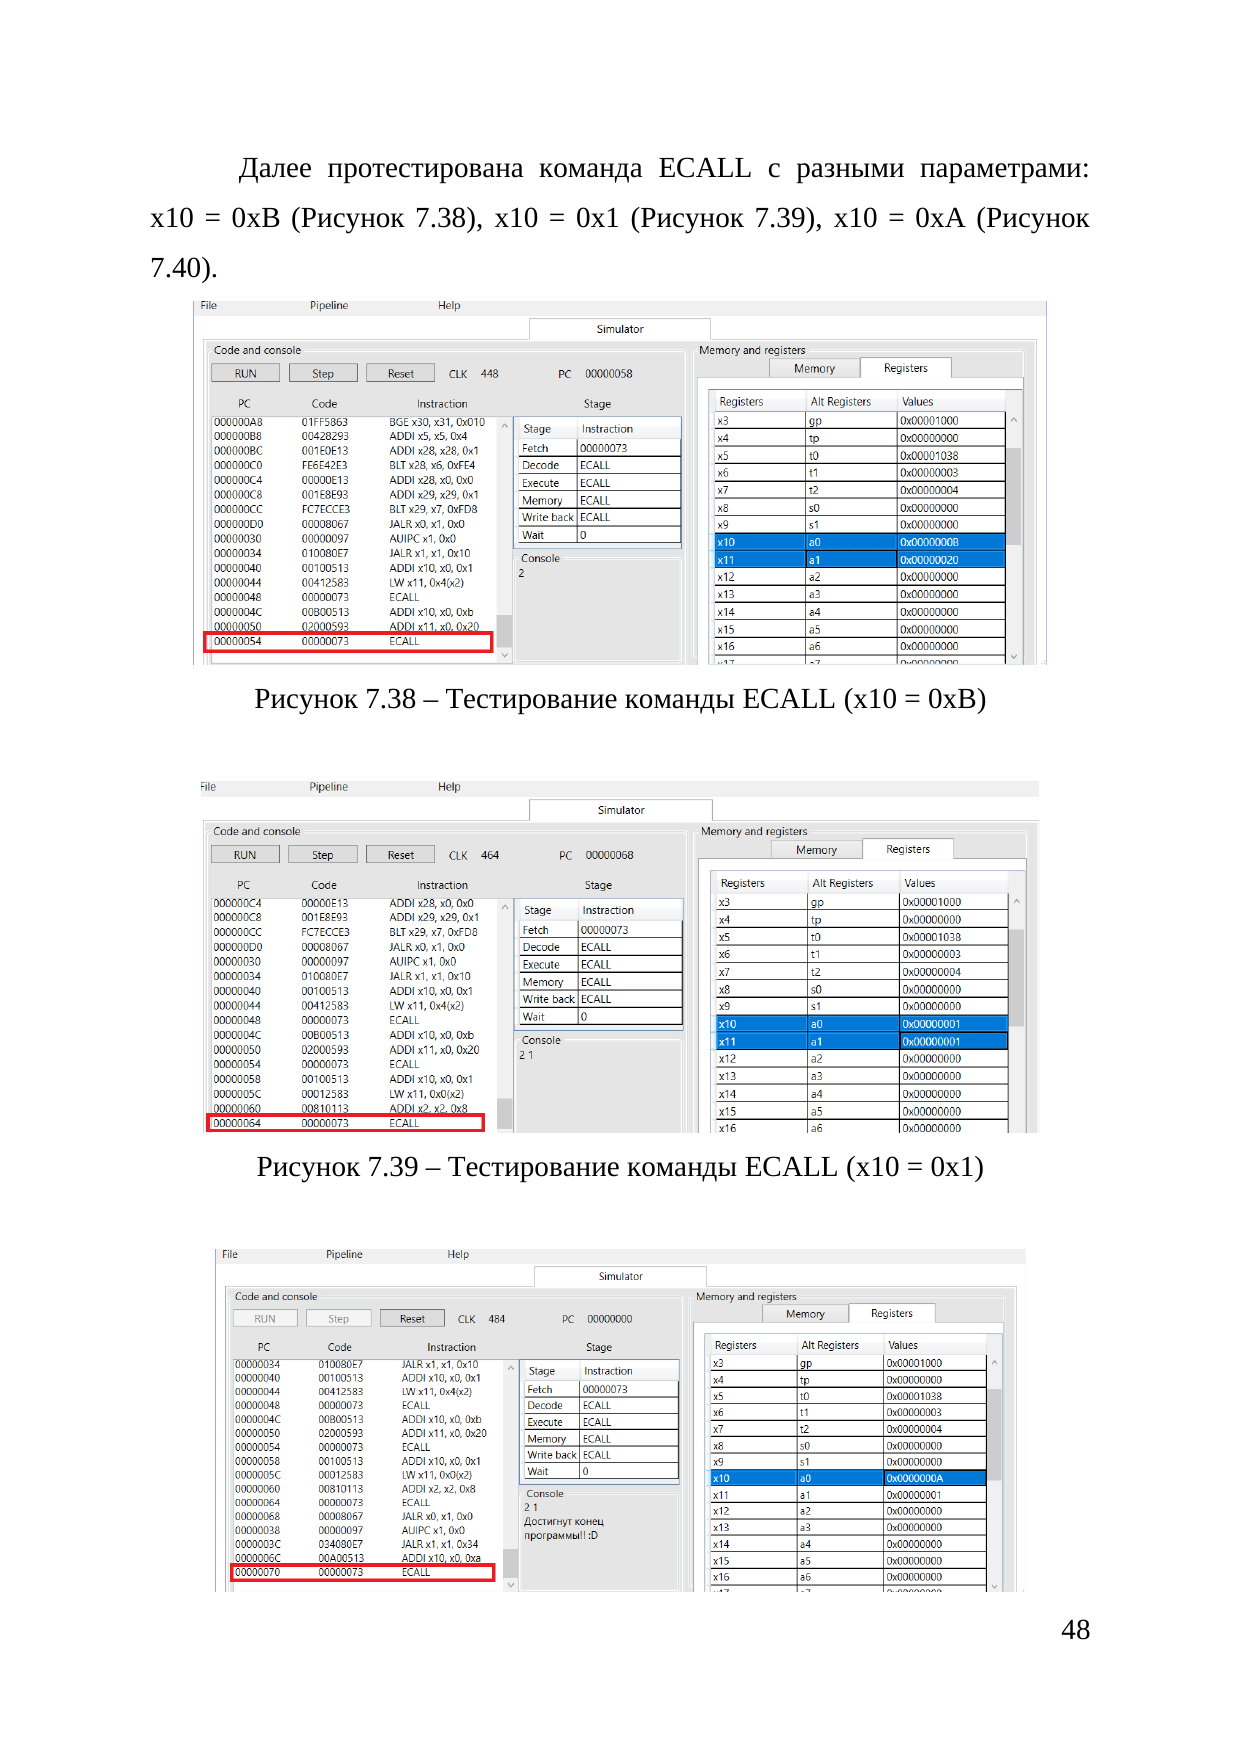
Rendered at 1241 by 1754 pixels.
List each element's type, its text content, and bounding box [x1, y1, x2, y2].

text Рисунок 7.38 – Тестирование команды ECALL (x10 = 0xB) [150, 681, 1090, 714]
text Рисунок 7.39 – Тестирование команды ECALL (x10 = 0x1) [150, 1149, 1090, 1183]
picture [193, 301, 1047, 665]
text Далее протестирована команда ECALL с разными параметрами: x10 = 0xB (Рисунок 7.38), x10 = 0x1 (Рисунок 7.39), x10 = 0xA (Рисунок 7.40). [150, 150, 1090, 284]
picture [201, 781, 1040, 1133]
picture [215, 1249, 1025, 1592]
